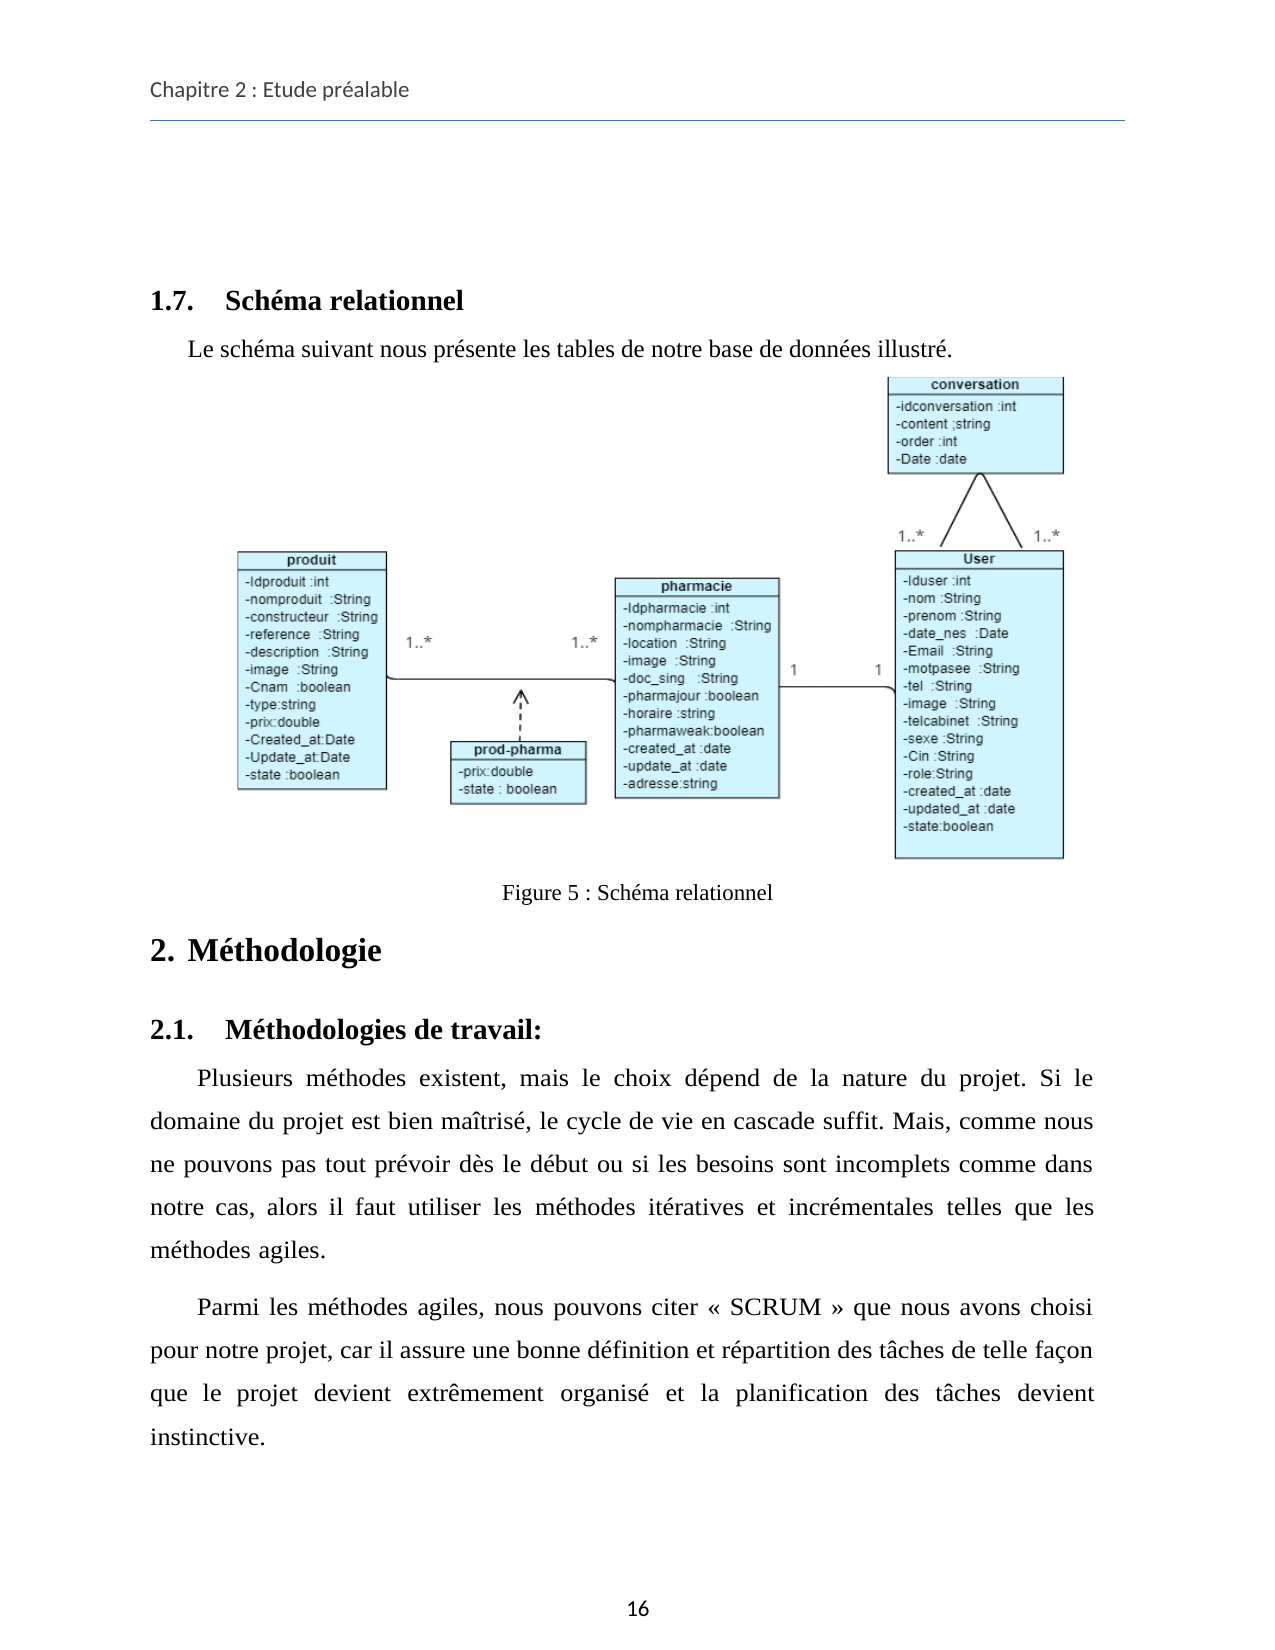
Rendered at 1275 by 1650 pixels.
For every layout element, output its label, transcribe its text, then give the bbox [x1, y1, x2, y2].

subtitle Schéma relationnel [150, 283, 1125, 317]
text Le schéma suivant nous présente les tables de notre base de données illustré. [187, 334, 1125, 363]
text Figure 5 : Schéma relationnel [150, 879, 1125, 905]
picture [237, 377, 1075, 865]
subtitle Méthodologies de travail: [150, 1012, 1125, 1046]
text Plusieurs méthodes existent, mais le choix dépend de la nature du projet. Si le domaine du projet est bien maîtrisé, le cycle de vie en cascade suffit. Mais, comme nous ne pouvons pas tout prévoir dès le début ou si les besoins sont incomplets comme dans notre cas, alors il faut utiliser les méthodes itératives et incrémentales telles que les méthodes agiles. [150, 1063, 1094, 1264]
text Parmi les méthodes agiles, nous pouvons citer « SCRUM » que nous avons choisi pour notre projet, car il assure une bonne définition et répartition des tâches de telle façon que le projet devient extrêmement organisé et la planification des tâches devient instinctive. [150, 1292, 1094, 1450]
title Méthodologie [150, 930, 1125, 968]
